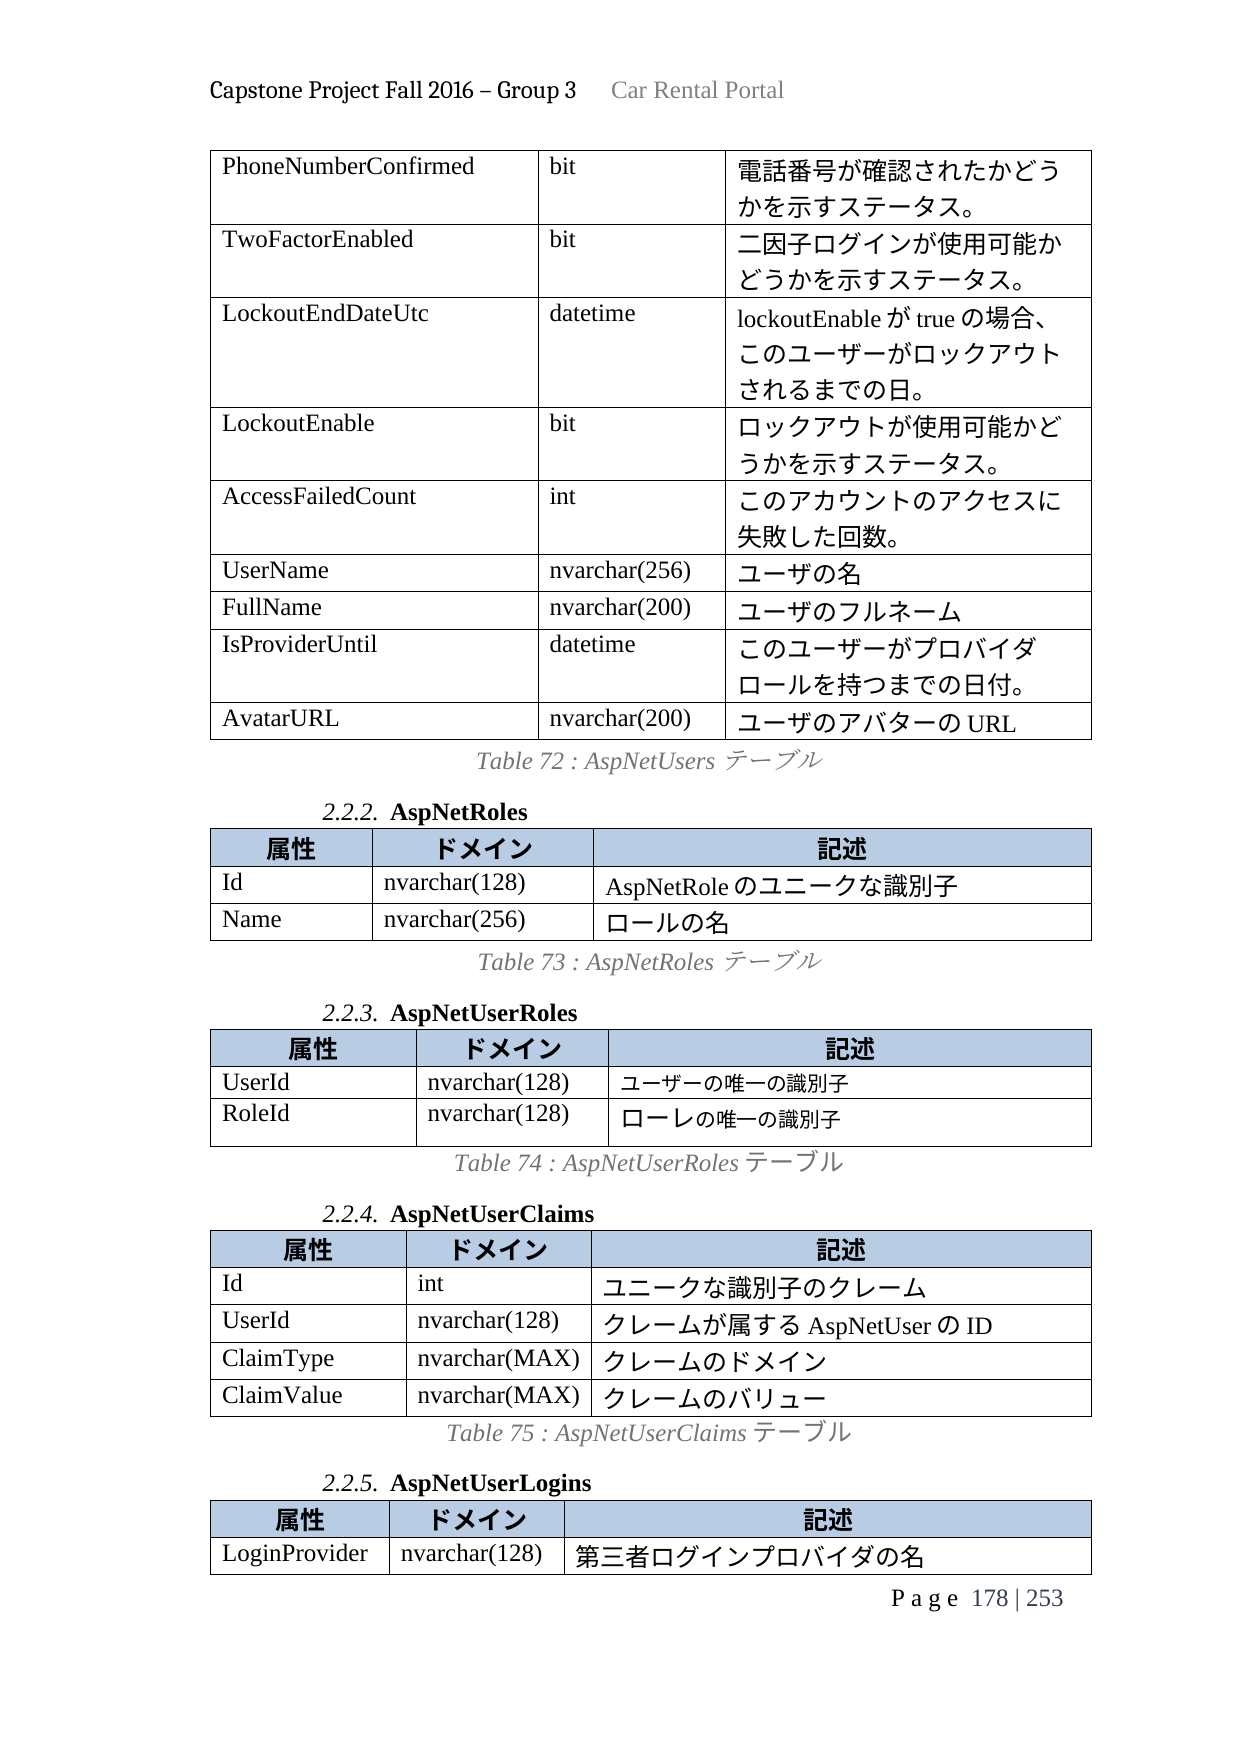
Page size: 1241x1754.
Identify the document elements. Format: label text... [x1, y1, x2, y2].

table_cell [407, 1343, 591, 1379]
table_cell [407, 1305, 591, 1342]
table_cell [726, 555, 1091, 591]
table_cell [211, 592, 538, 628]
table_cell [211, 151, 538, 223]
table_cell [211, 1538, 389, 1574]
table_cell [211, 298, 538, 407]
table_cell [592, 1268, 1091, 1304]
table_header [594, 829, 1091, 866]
subtitle AspNetRoles [322, 797, 1090, 826]
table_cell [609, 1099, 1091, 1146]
text Table 75 : AspNetUserClaimsテーブル [210, 1417, 1090, 1448]
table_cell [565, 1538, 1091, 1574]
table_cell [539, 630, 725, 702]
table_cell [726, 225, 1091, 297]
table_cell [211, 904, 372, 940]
subtitle AspNetUserLogins [322, 1468, 1090, 1497]
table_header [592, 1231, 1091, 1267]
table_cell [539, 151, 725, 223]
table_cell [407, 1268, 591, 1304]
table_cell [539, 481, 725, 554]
text Table 74 : AspNetUserRolesテーブル [210, 1147, 1090, 1178]
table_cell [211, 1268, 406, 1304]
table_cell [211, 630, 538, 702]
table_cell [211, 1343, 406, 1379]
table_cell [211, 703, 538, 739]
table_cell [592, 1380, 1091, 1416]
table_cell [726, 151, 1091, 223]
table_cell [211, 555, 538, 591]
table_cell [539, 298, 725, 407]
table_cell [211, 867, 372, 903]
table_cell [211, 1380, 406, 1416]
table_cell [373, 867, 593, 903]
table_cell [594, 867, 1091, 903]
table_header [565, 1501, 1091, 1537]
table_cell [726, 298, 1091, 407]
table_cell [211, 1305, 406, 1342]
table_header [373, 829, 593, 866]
subtitle AspNetUserRoles [322, 998, 1090, 1027]
text Table 73 : AspNetRoles テーブル [210, 941, 1090, 977]
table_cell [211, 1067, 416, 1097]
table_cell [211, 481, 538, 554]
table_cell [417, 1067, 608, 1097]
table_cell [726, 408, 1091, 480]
text Table 72 : AspNetUsers テーブル [210, 740, 1090, 776]
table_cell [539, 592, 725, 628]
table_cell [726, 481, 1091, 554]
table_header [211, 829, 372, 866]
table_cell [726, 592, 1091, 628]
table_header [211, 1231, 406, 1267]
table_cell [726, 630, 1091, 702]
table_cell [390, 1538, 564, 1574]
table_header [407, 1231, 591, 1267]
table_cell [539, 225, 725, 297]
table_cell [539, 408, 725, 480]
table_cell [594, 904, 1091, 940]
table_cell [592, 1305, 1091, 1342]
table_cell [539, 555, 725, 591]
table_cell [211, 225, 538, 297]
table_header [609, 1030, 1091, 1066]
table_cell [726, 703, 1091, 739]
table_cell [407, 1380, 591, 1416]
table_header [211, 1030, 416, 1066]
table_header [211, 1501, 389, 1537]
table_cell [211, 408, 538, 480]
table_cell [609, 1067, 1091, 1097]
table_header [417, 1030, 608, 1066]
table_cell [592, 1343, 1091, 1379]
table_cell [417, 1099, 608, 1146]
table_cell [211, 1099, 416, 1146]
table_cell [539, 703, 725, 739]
subtitle AspNetUserClaims [322, 1199, 1090, 1227]
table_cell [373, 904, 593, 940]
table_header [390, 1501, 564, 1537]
